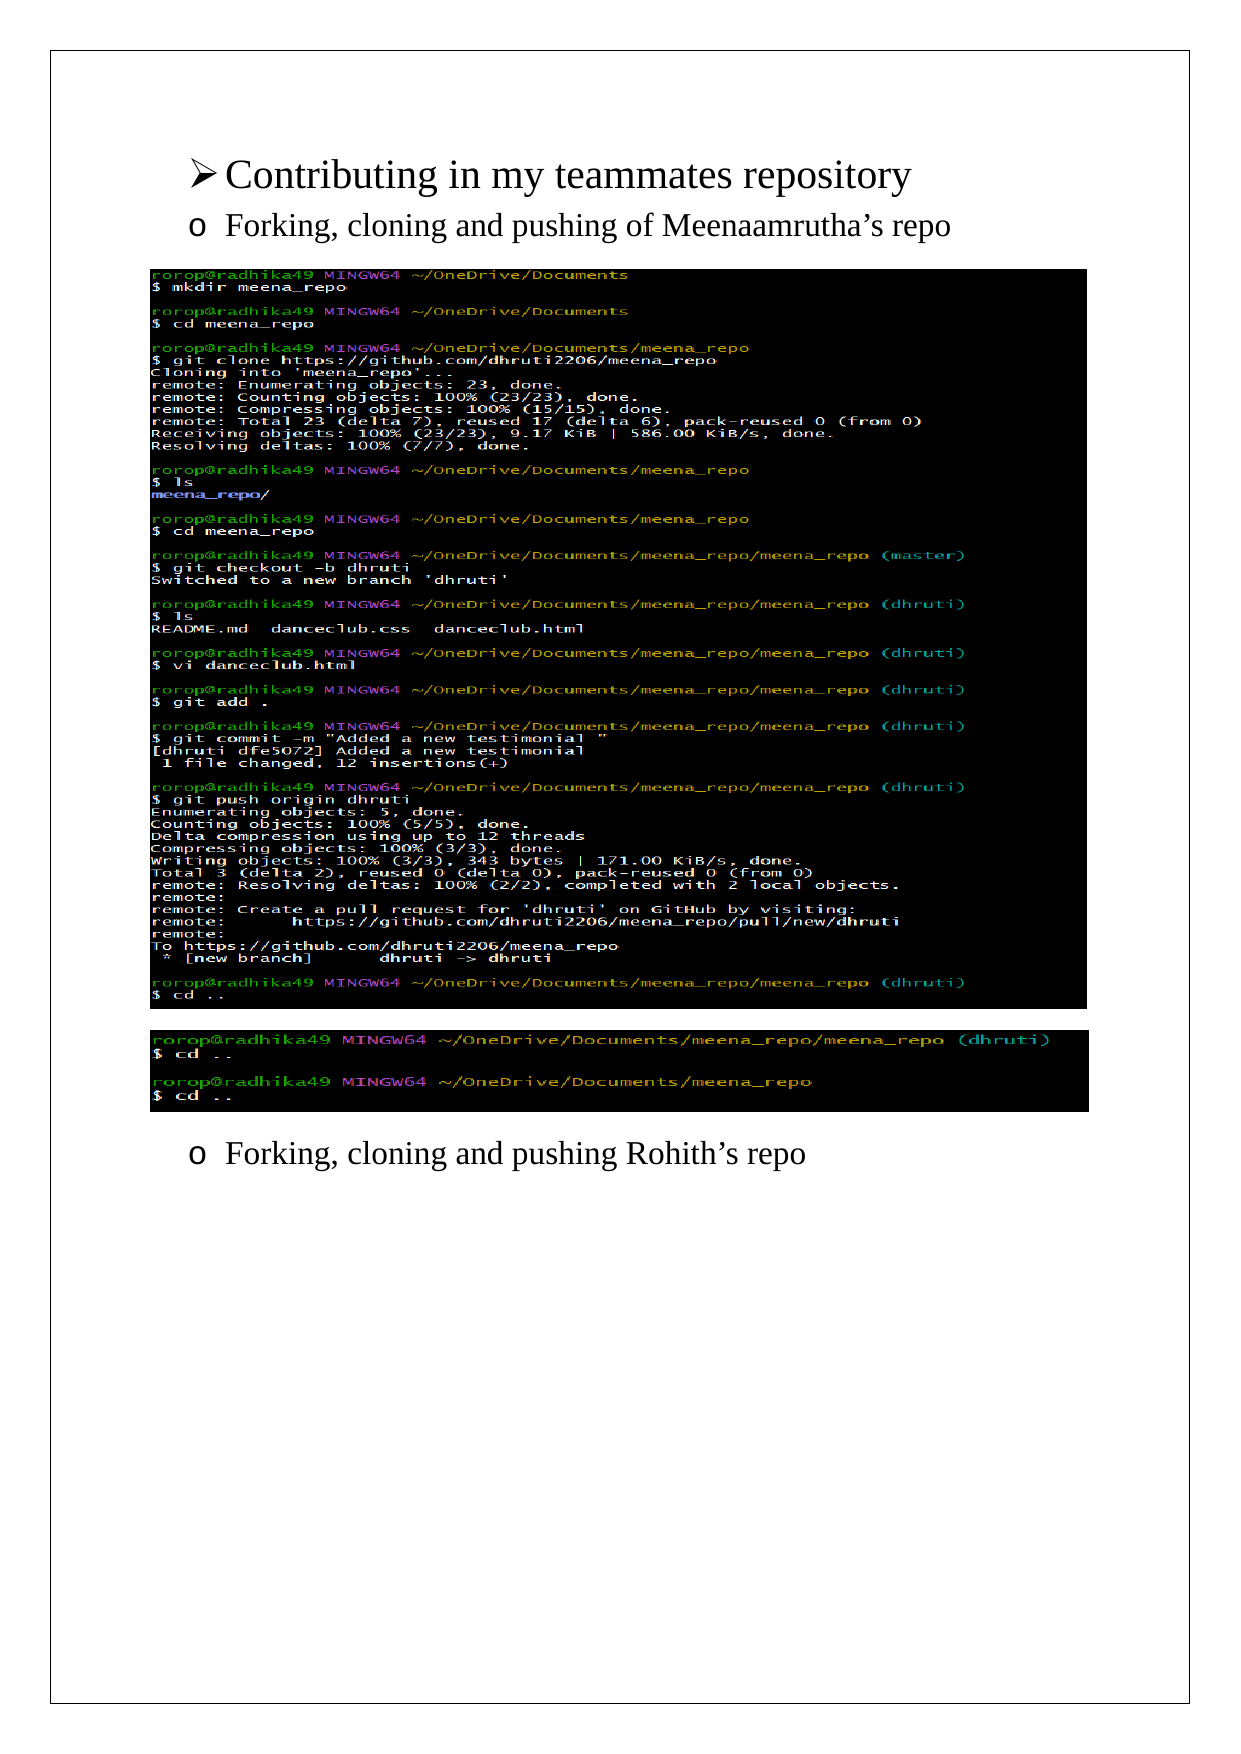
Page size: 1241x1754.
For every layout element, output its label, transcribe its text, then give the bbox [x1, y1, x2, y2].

picture [150, 1030, 1089, 1112]
list Forking, cloning and pushing of Meenaamrutha’s repo [187, 205, 1090, 246]
list Contributing in my teammates repository [187, 150, 1090, 198]
list Forking, cloning and pushing Rohith’s repo [187, 1133, 1090, 1174]
picture [150, 269, 1087, 1009]
